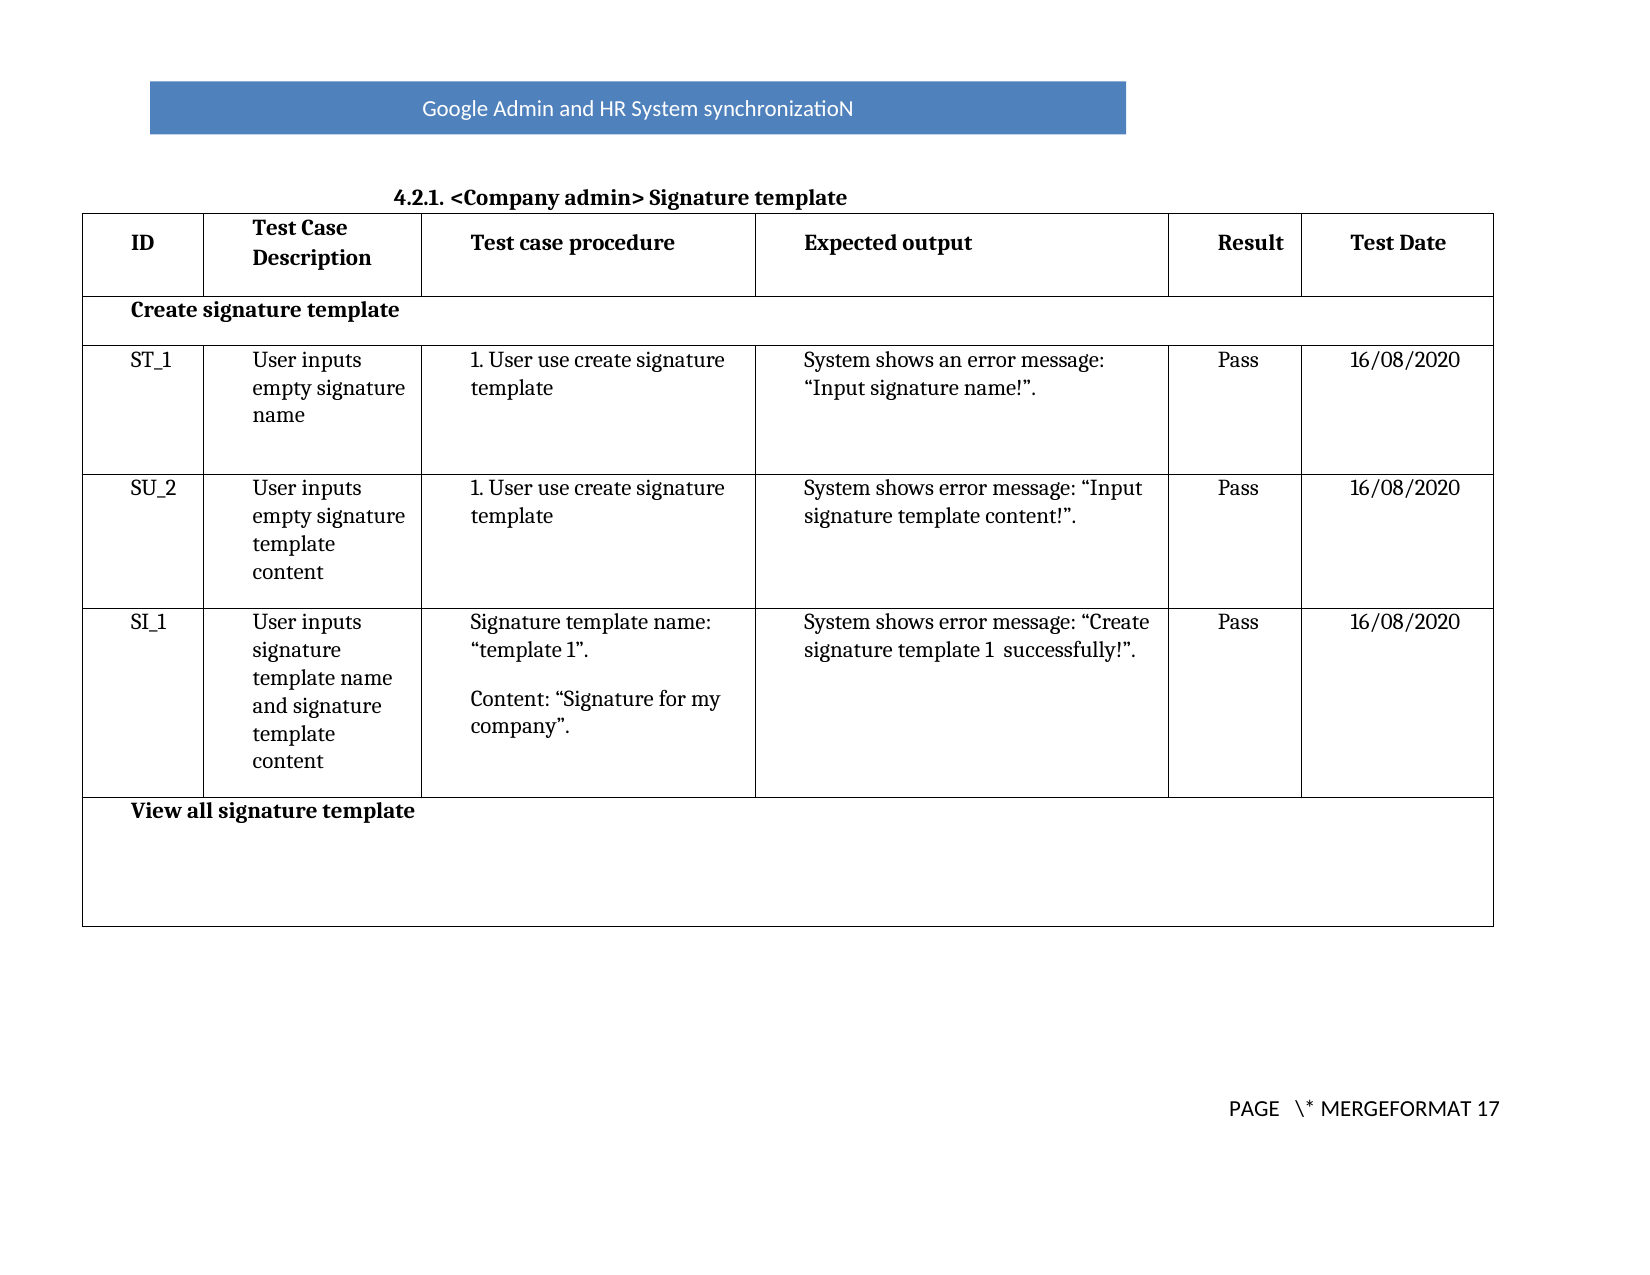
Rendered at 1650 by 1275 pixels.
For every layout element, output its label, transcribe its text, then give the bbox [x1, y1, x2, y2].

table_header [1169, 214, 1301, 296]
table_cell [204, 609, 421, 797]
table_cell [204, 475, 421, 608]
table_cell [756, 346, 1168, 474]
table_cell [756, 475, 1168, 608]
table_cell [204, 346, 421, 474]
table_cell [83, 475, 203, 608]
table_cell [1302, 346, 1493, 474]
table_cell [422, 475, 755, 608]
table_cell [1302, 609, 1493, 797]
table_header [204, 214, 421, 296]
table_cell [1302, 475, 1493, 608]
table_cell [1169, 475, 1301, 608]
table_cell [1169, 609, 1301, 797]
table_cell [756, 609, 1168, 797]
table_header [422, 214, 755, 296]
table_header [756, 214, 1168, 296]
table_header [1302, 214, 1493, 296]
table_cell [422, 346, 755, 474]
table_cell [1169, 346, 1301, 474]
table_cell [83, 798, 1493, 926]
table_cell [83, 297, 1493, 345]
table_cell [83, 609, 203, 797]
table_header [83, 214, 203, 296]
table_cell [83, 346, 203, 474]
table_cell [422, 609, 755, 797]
subtitle <Company admin> Signature template [394, 185, 1500, 211]
